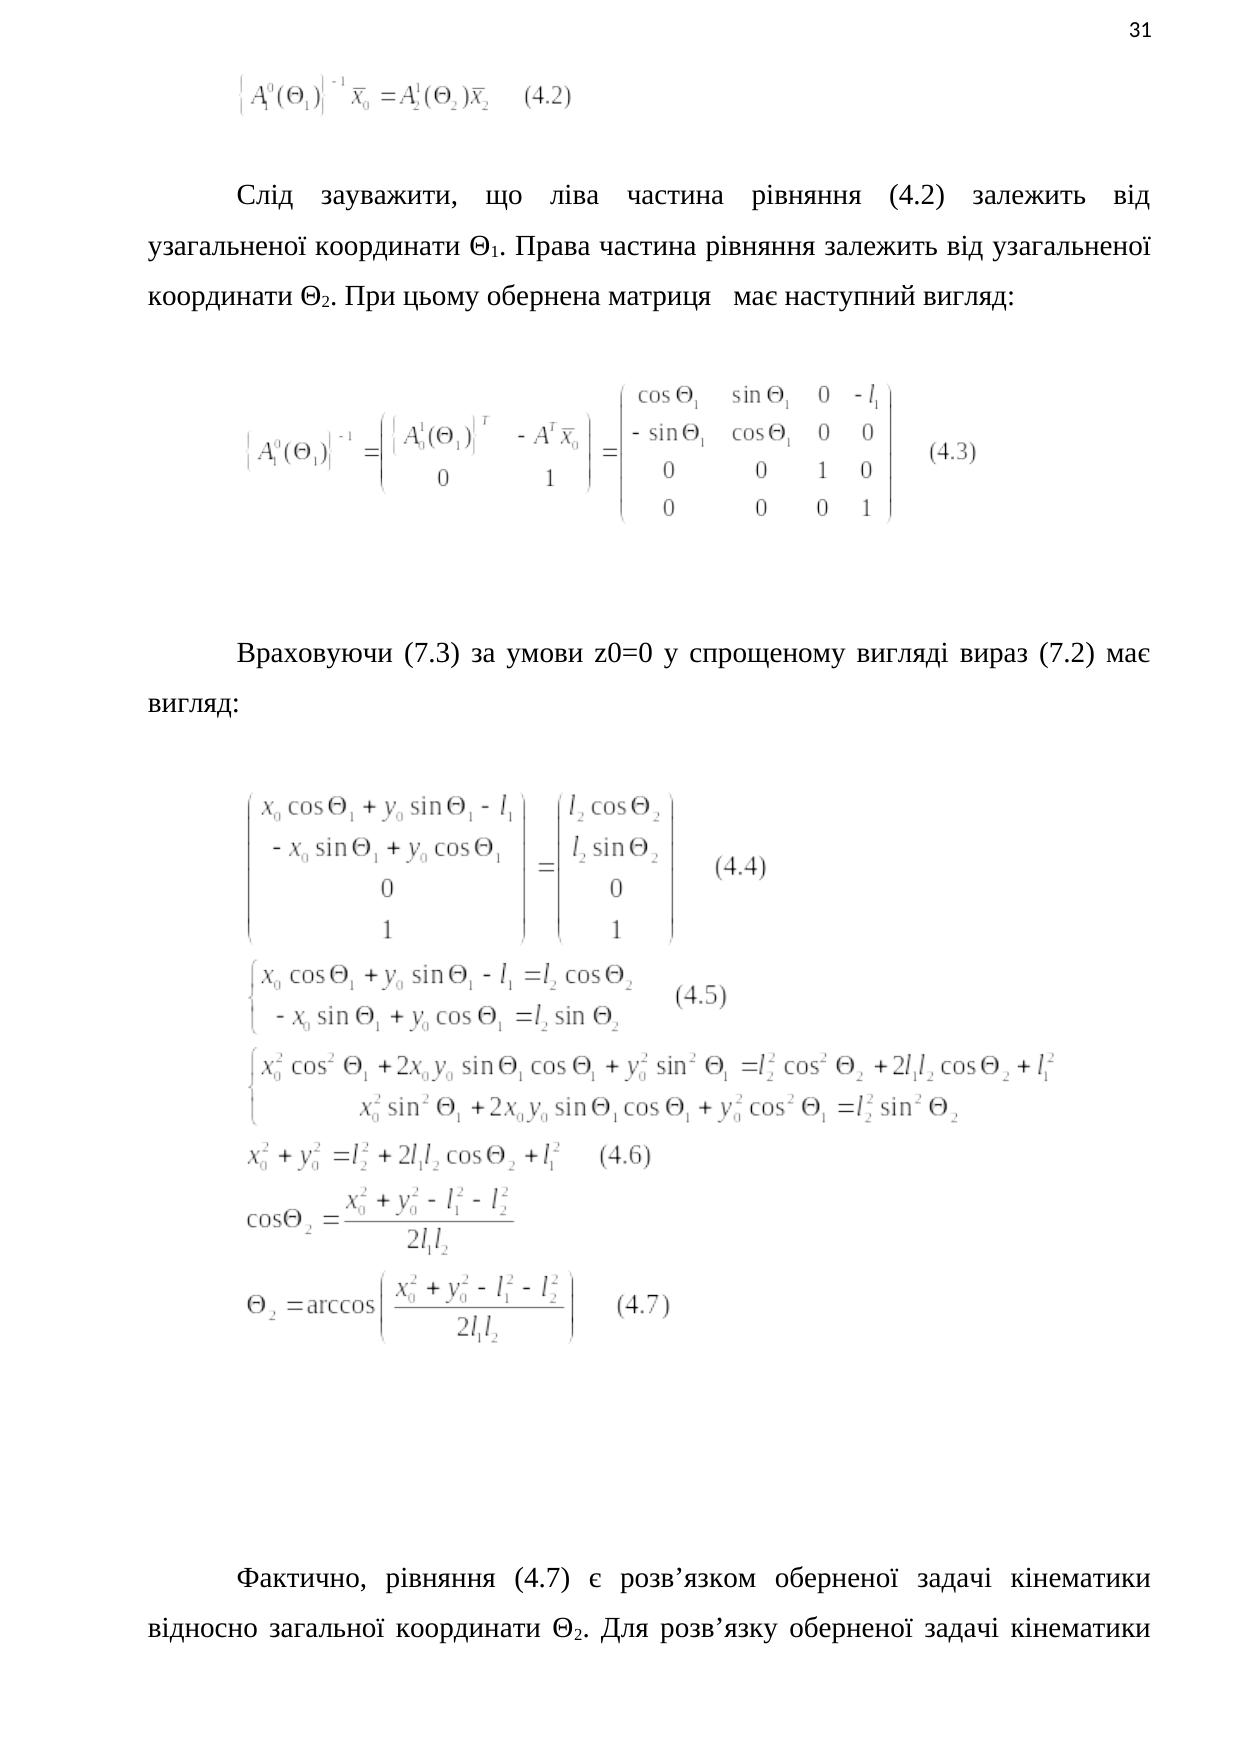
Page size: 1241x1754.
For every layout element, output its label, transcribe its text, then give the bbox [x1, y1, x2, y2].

text Слід зауважити, що ліва частина рівняння (4.2) залежить від узагальненої координати Θ1. Права частина рівняння залежить від узагальненої координати Θ2. При цьому обернена матриця має наступний вигляд: [148, 177, 1152, 312]
text Враховуючи (7.3) за умови z0=0 у спрощеному вигляді вираз (7.2) має вигляд: [148, 635, 1152, 719]
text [148, 1560, 1152, 1644]
